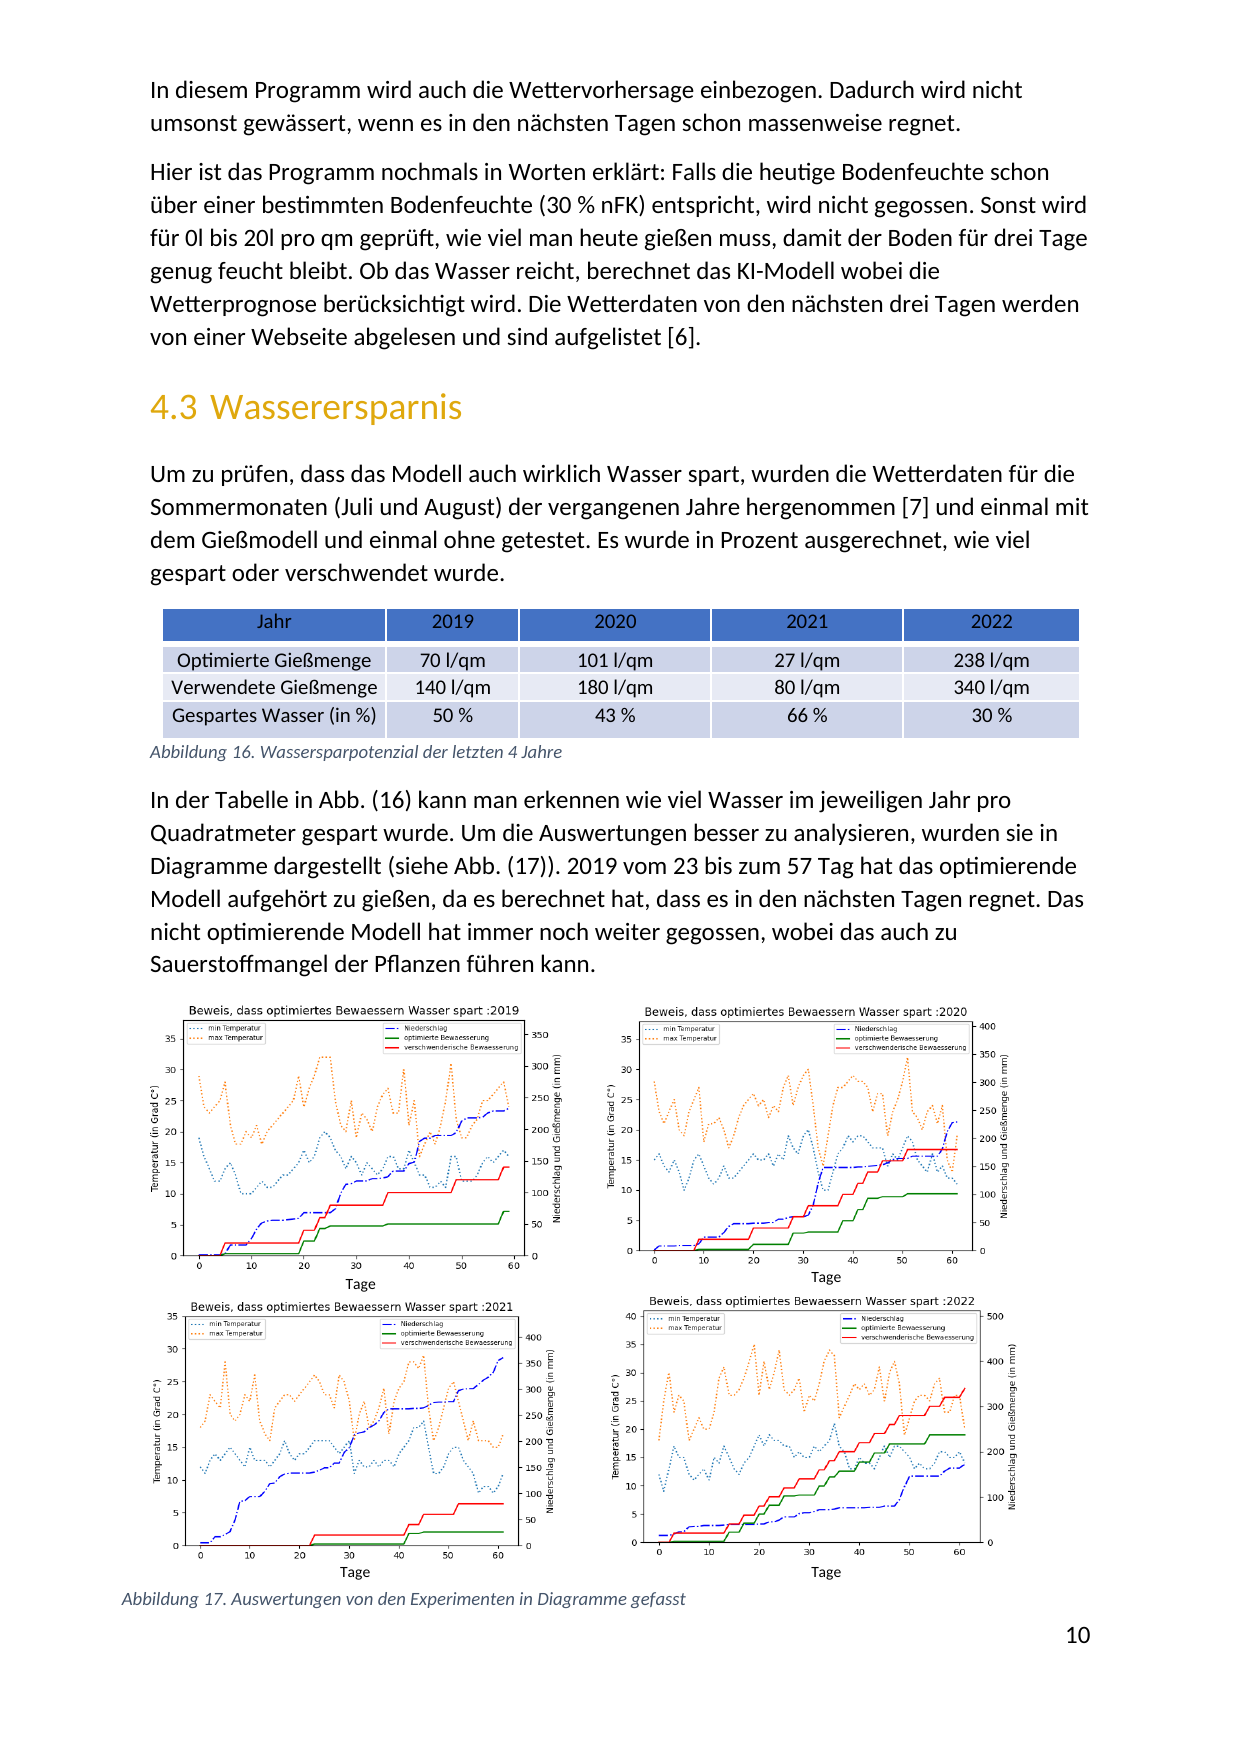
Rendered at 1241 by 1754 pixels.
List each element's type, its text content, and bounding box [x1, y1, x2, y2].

table_header 2022 [904, 609, 1079, 641]
picture [585, 985, 1023, 1575]
table_cell 80 l/qm [712, 674, 902, 700]
table_cell 238 l/qm [904, 647, 1079, 672]
table_header 2021 [712, 609, 902, 641]
table_cell 50 % [387, 702, 518, 738]
table_cell Optimierte Gießmenge [163, 647, 385, 672]
table_header Jahr [163, 609, 385, 641]
table_cell 140 l/qm [387, 674, 518, 700]
table_cell Verwendete Gießmenge [163, 674, 385, 700]
table_cell 340 l/qm [904, 674, 1079, 700]
table_cell 101 l/qm [520, 647, 710, 672]
text Hier ist das Programm nochmals in Worten erklärt: Falls die heutige Bodenfeuchte schon über einer bestimmten Bodenfeuchte (30 % nFK) entspricht, wird nicht gegossen. Sonst wird für 0l bis 20l pro qm geprüft, wie viel man heute gießen muss, damit der Boden für drei Tage genug feucht bleibt. Ob das Wasser reicht, berechnet das KI-Modell wobei die Wetterprognose berücksichtigt wird. Die Wetterdaten von den nächsten drei Tagen werden von einer Webseite abgelesen und sind aufgelistet [6]. [150, 156, 1090, 351]
text In der Tabelle in Abb. (16) kann man erkennen wie viel Wasser im jeweiligen Jahr pro Quadratmeter gespart wurde. Um die Auswertungen besser zu analysieren, wurden sie in Diagramme dargestellt (siehe Abb. (17)). 2019 vom 23 bis zum 57 Tag hat das optimierende Modell aufgehört zu gießen, da es berechnet hat, dass es in den nächsten Tagen regnet. Das nicht optimierende Modell hat immer noch weiter gegossen, wobei das auch zu Sauerstoffmangel der Pflanzen führen kann. [150, 784, 1090, 979]
text In diesem Programm wird auch die Wettervorhersage einbezogen. Dadurch wird nicht umsonst gewässert, wenn es in den nächsten Tagen schon massenweise regnet. [150, 74, 1090, 137]
table_cell 66 % [712, 702, 902, 738]
table_cell 30 % [904, 702, 1079, 738]
table_cell 27 l/qm [712, 647, 902, 672]
text Um zu prüfen, dass das Modell auch wirklich Wasser spart, wurden die Wetterdaten für die Sommermonaten (Juli und August) der vergangenen Jahre hergenommen [7] und einmal mit dem Gießmodell und einmal ohne getestet. Es wurde in Prozent ausgerechnet, wie viel gespart oder verschwendet wurde. [150, 458, 1090, 587]
subtitle Wasserersparnis [150, 383, 1090, 429]
table_cell 70 l/qm [387, 647, 518, 672]
table_cell Gespartes Wasser (in %) [163, 702, 385, 738]
table_cell 43 % [520, 702, 710, 738]
table_header 2019 [387, 609, 518, 641]
table_cell 180 l/qm [520, 674, 710, 700]
table_header 2020 [520, 609, 710, 641]
picture [128, 983, 568, 1578]
